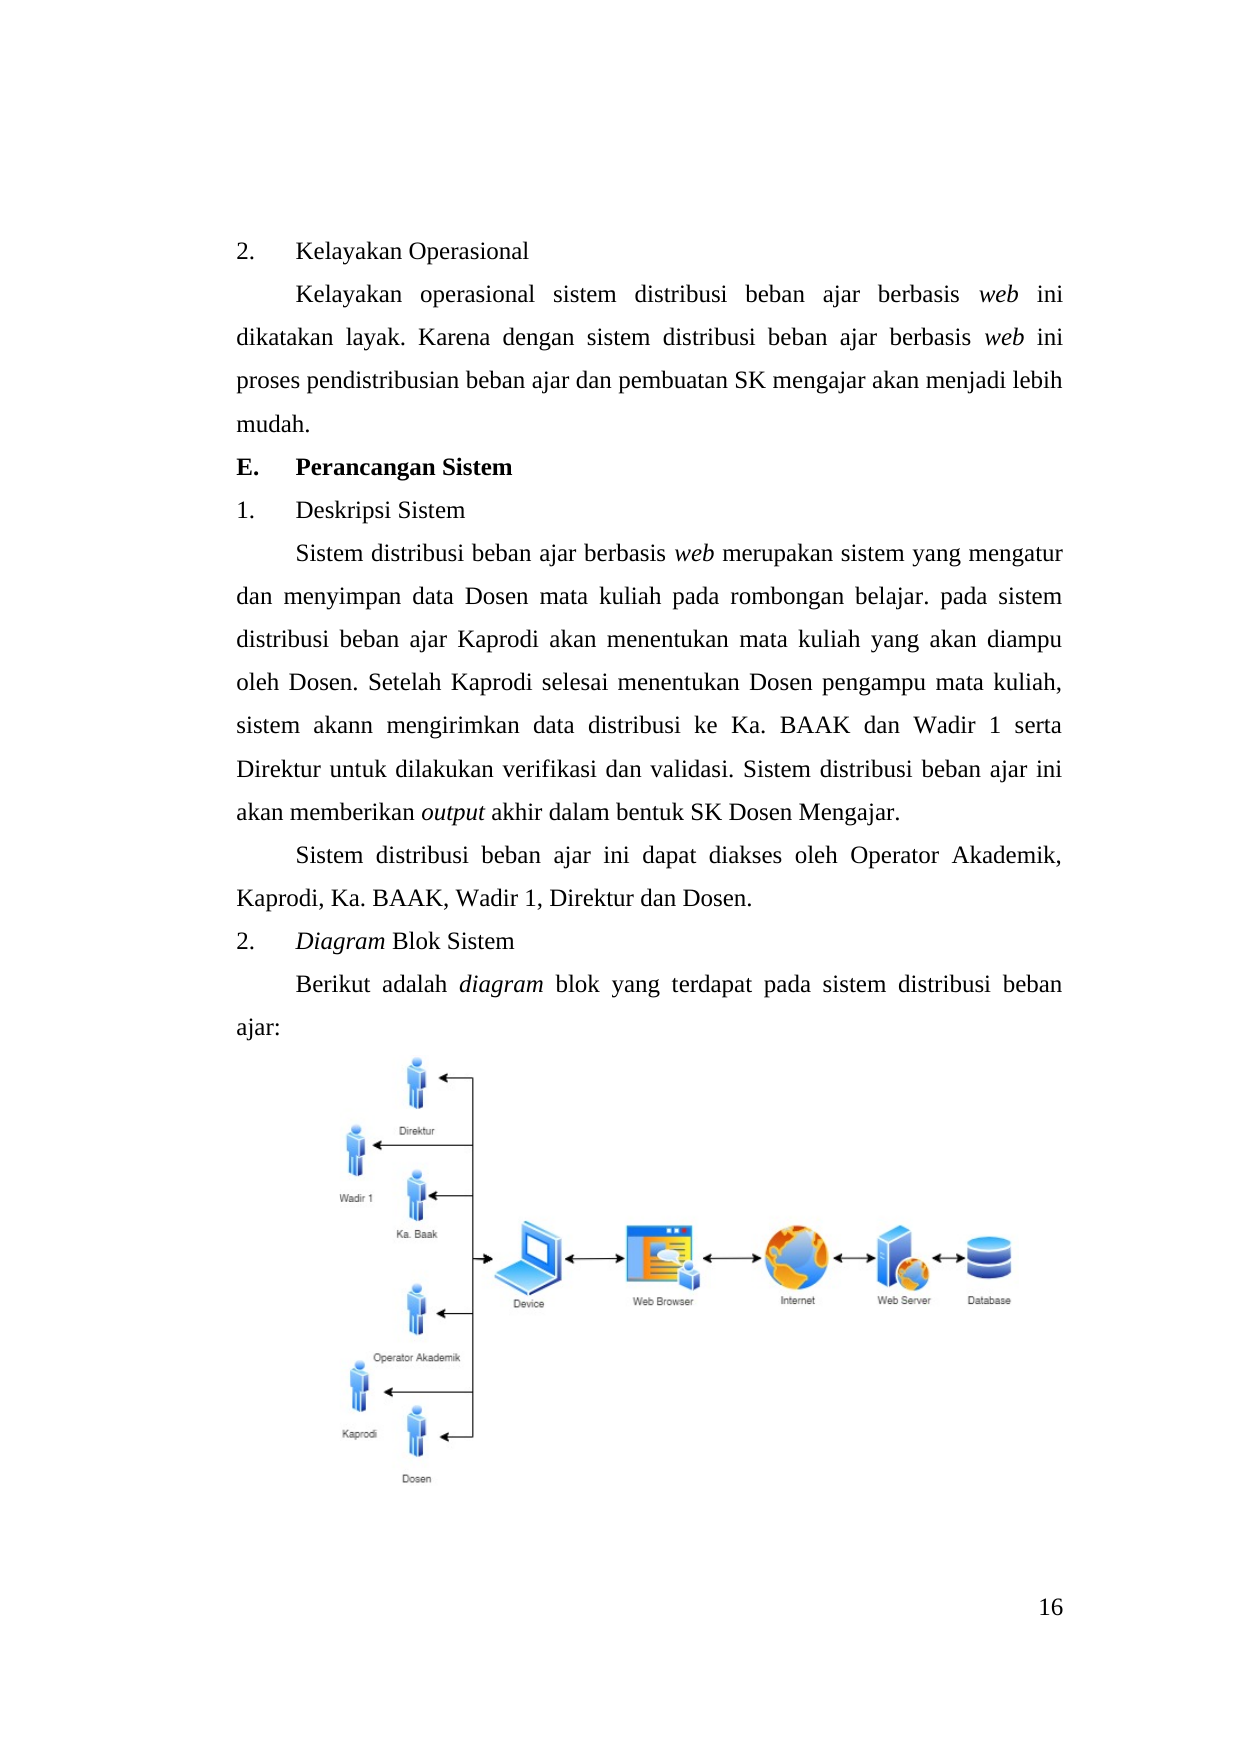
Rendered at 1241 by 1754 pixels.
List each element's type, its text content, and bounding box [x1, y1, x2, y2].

text Sistem distribusi beban ajar ini dapat diakses oleh Operator Akademik, Kaprodi, Ka. BAAK, Wadir 1, Direktur dan Dosen. [236, 840, 1063, 912]
list Sistem distribusi beban ajar berbasis web merupakan sistem yang mengatur dan menyimpan data Dosen mata kuliah pada rombongan belajar. pada sistem distribusi beban ajar Kaprodi akan menentukan mata kuliah yang akan diampu oleh Dosen. Setelah Kaprodi selesai menentukan Dosen pengampu mata kuliah, sistem akann mengirimkan data distribusi ke Ka. BAAK dan Wadir 1 serta Direktur untuk dilakukan verifikasi dan validasi. Sistem distribusi beban ajar ini akan memberikan output akhir dalam bentuk SK Dosen Mengajar. [236, 538, 1063, 826]
text Kelayakan operasional sistem distribusi beban ajar berbasis web ini dikatakan layak. Karena dengan sistem distribusi beban ajar berbasis web ini proses pendistribusian beban ajar dan pembuatan SK mengajar akan menjadi lebih mudah. [236, 279, 1063, 437]
subtitle Diagram Blok Sistem [236, 926, 1063, 955]
picture [339, 1055, 1019, 1487]
subtitle Kelayakan Operasional [236, 236, 1063, 265]
list Berikut adalah diagram blok yang terdapat pada sistem distribusi beban ajar: [236, 969, 1063, 1041]
subtitle Deskripsi Sistem [236, 495, 1063, 524]
subtitle Perancangan Sistem [236, 452, 1063, 481]
